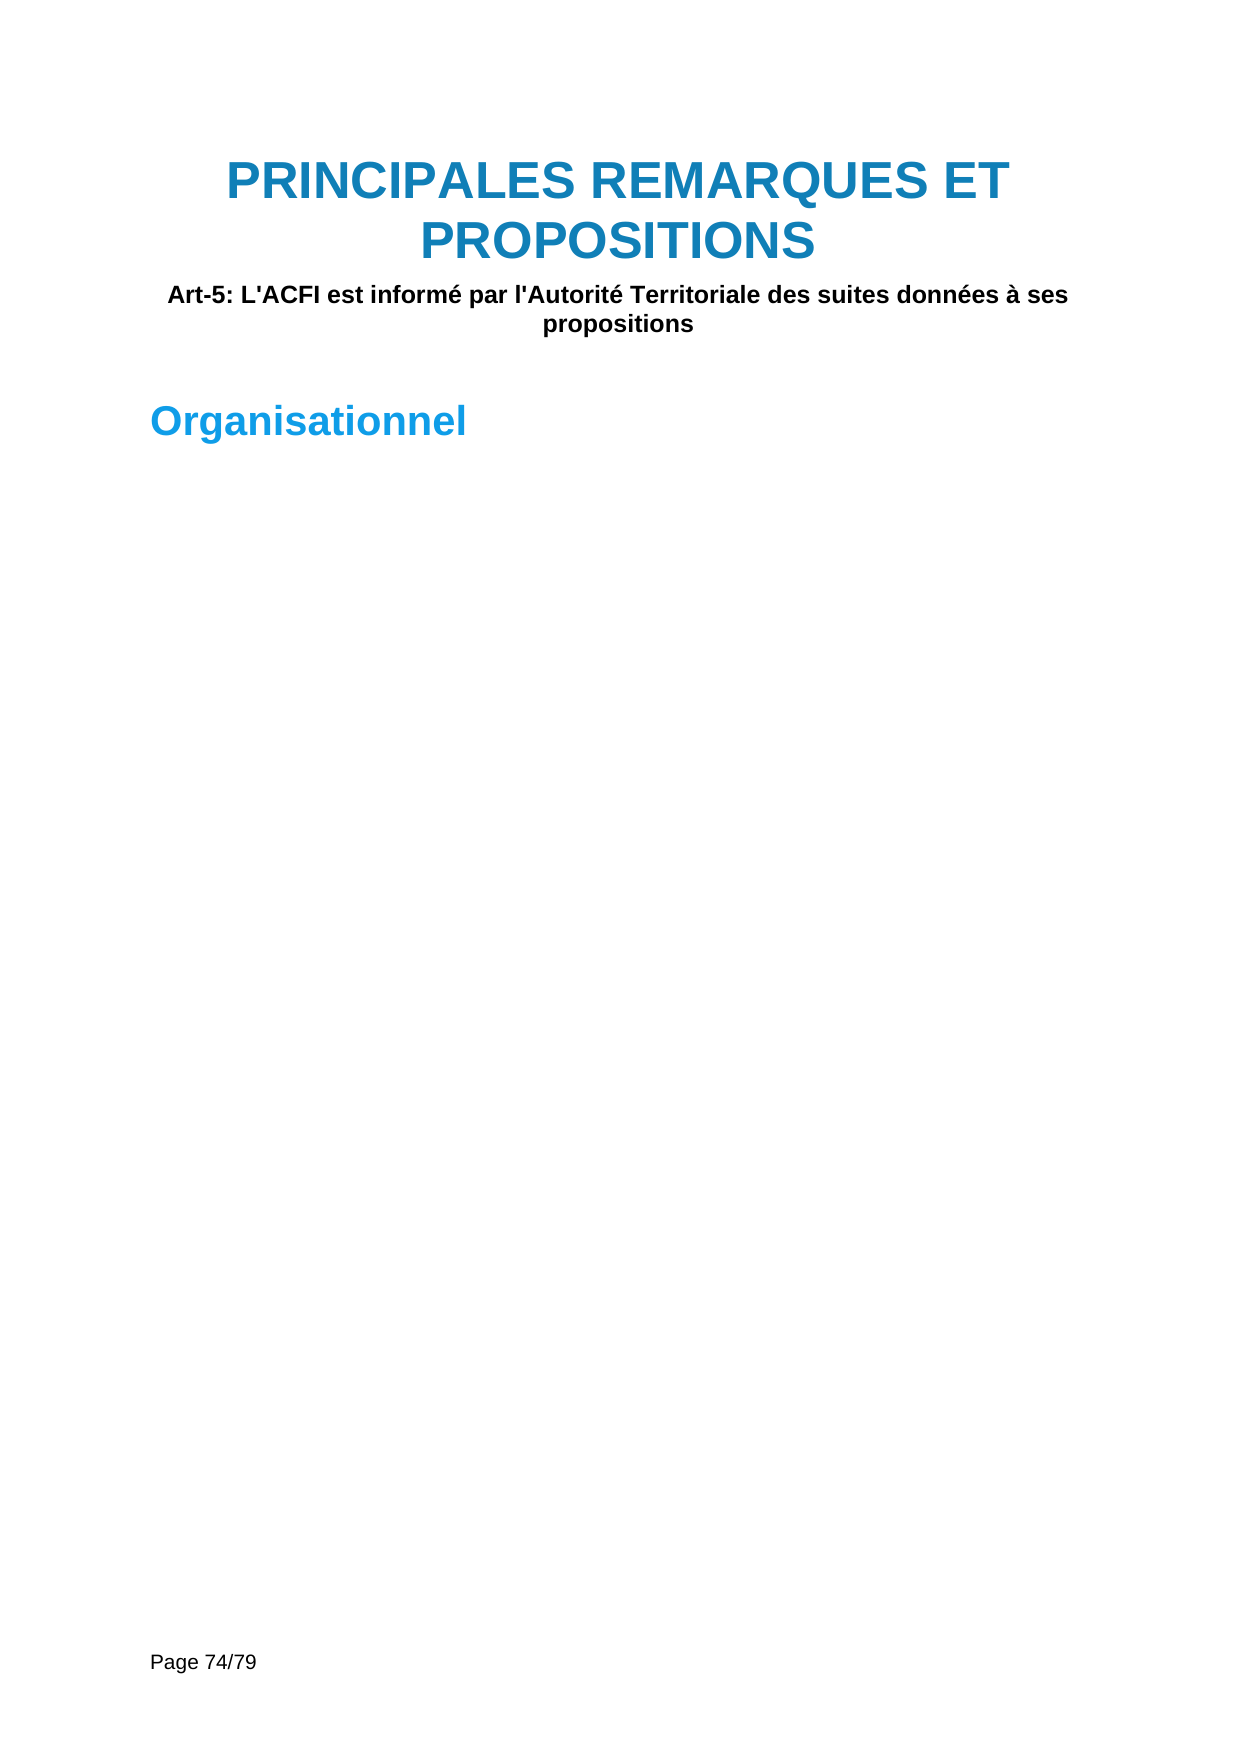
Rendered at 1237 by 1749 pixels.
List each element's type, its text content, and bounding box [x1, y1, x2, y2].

text Principales remarques et propositions [150, 150, 1086, 270]
text Organisationnel [150, 396, 1086, 444]
text Art-5: L'ACFI est informé par l'Autorité Territoriale des suites données à ses propositions [150, 280, 1086, 338]
